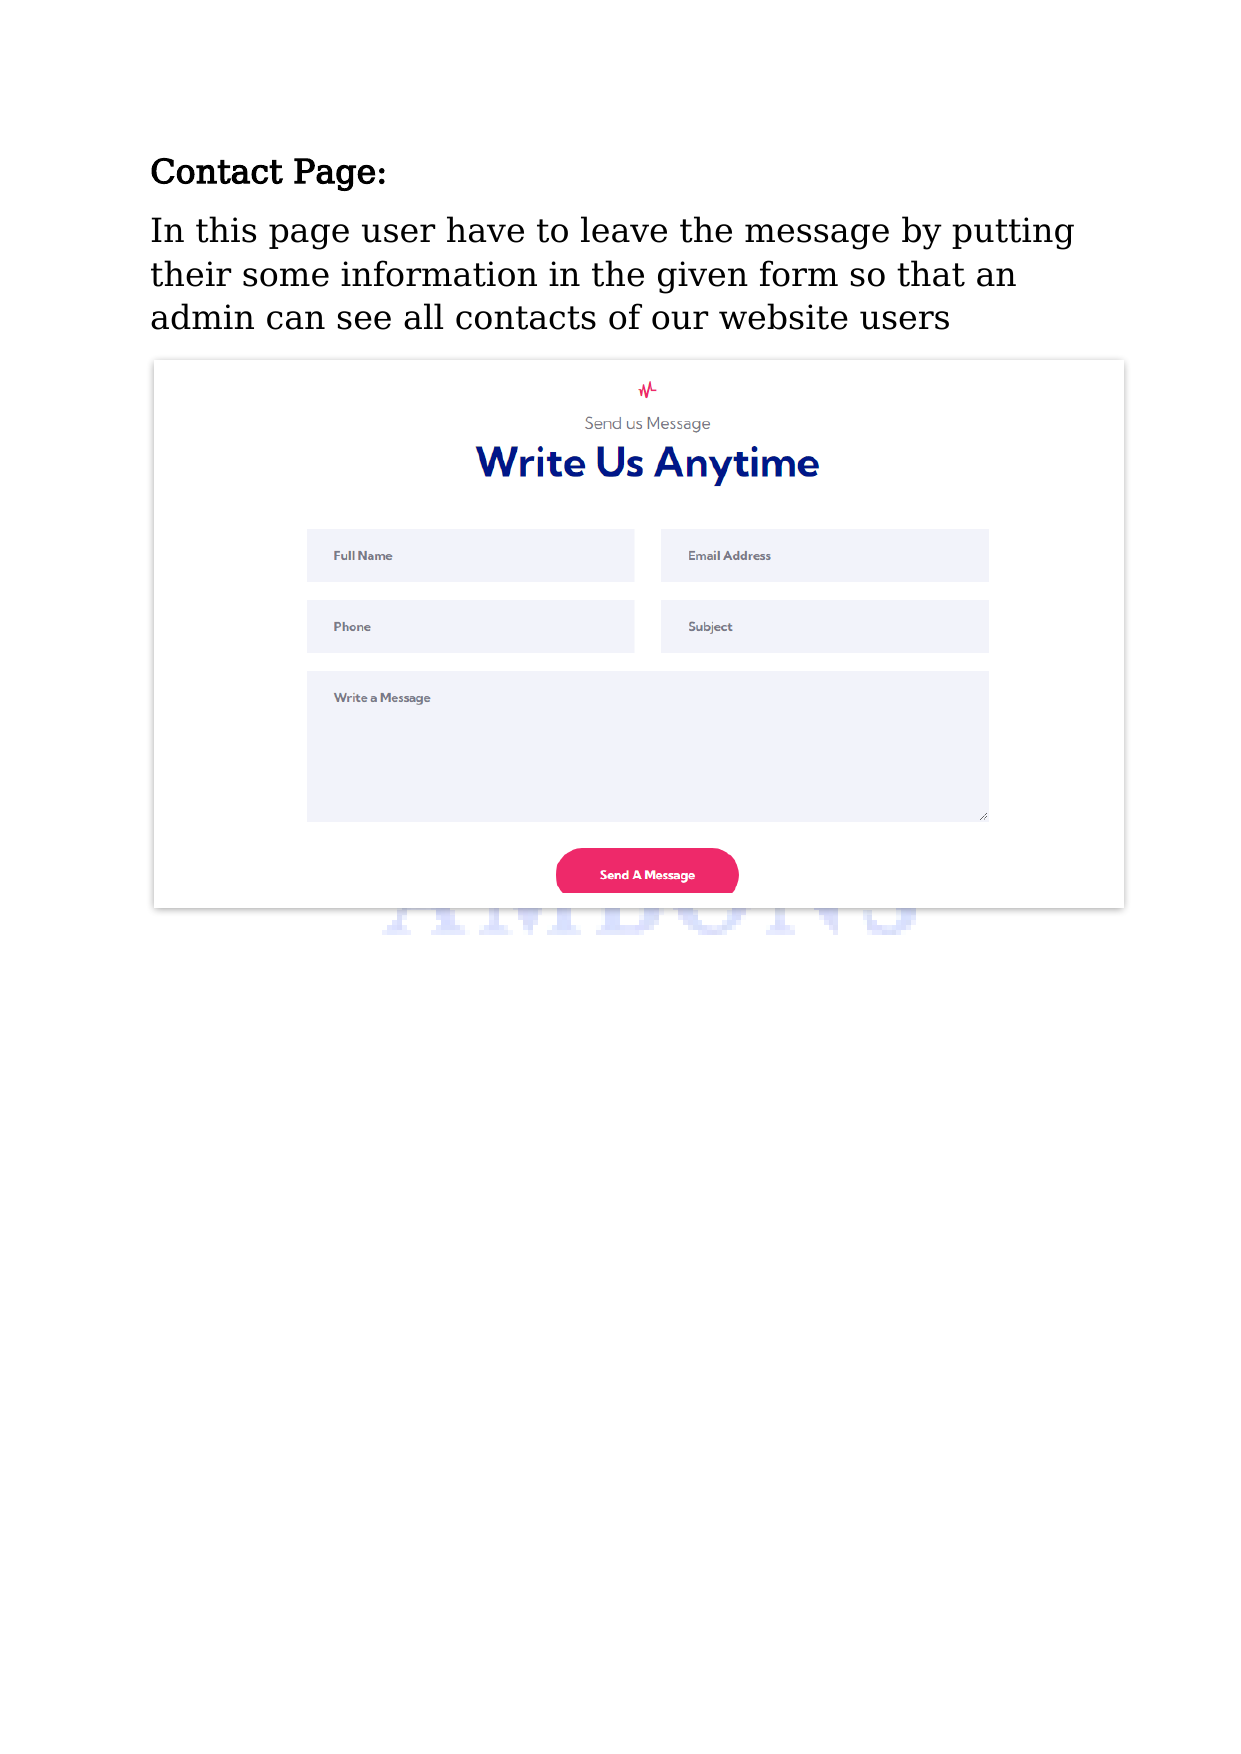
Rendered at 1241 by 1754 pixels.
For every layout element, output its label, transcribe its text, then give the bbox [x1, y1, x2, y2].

text Contact Page: [150, 150, 1090, 190]
picture [169, 375, 1109, 893]
text In this page user have to leave the message by putting their some information in the given form so that an admin can see all contacts of our website users [150, 210, 1090, 336]
